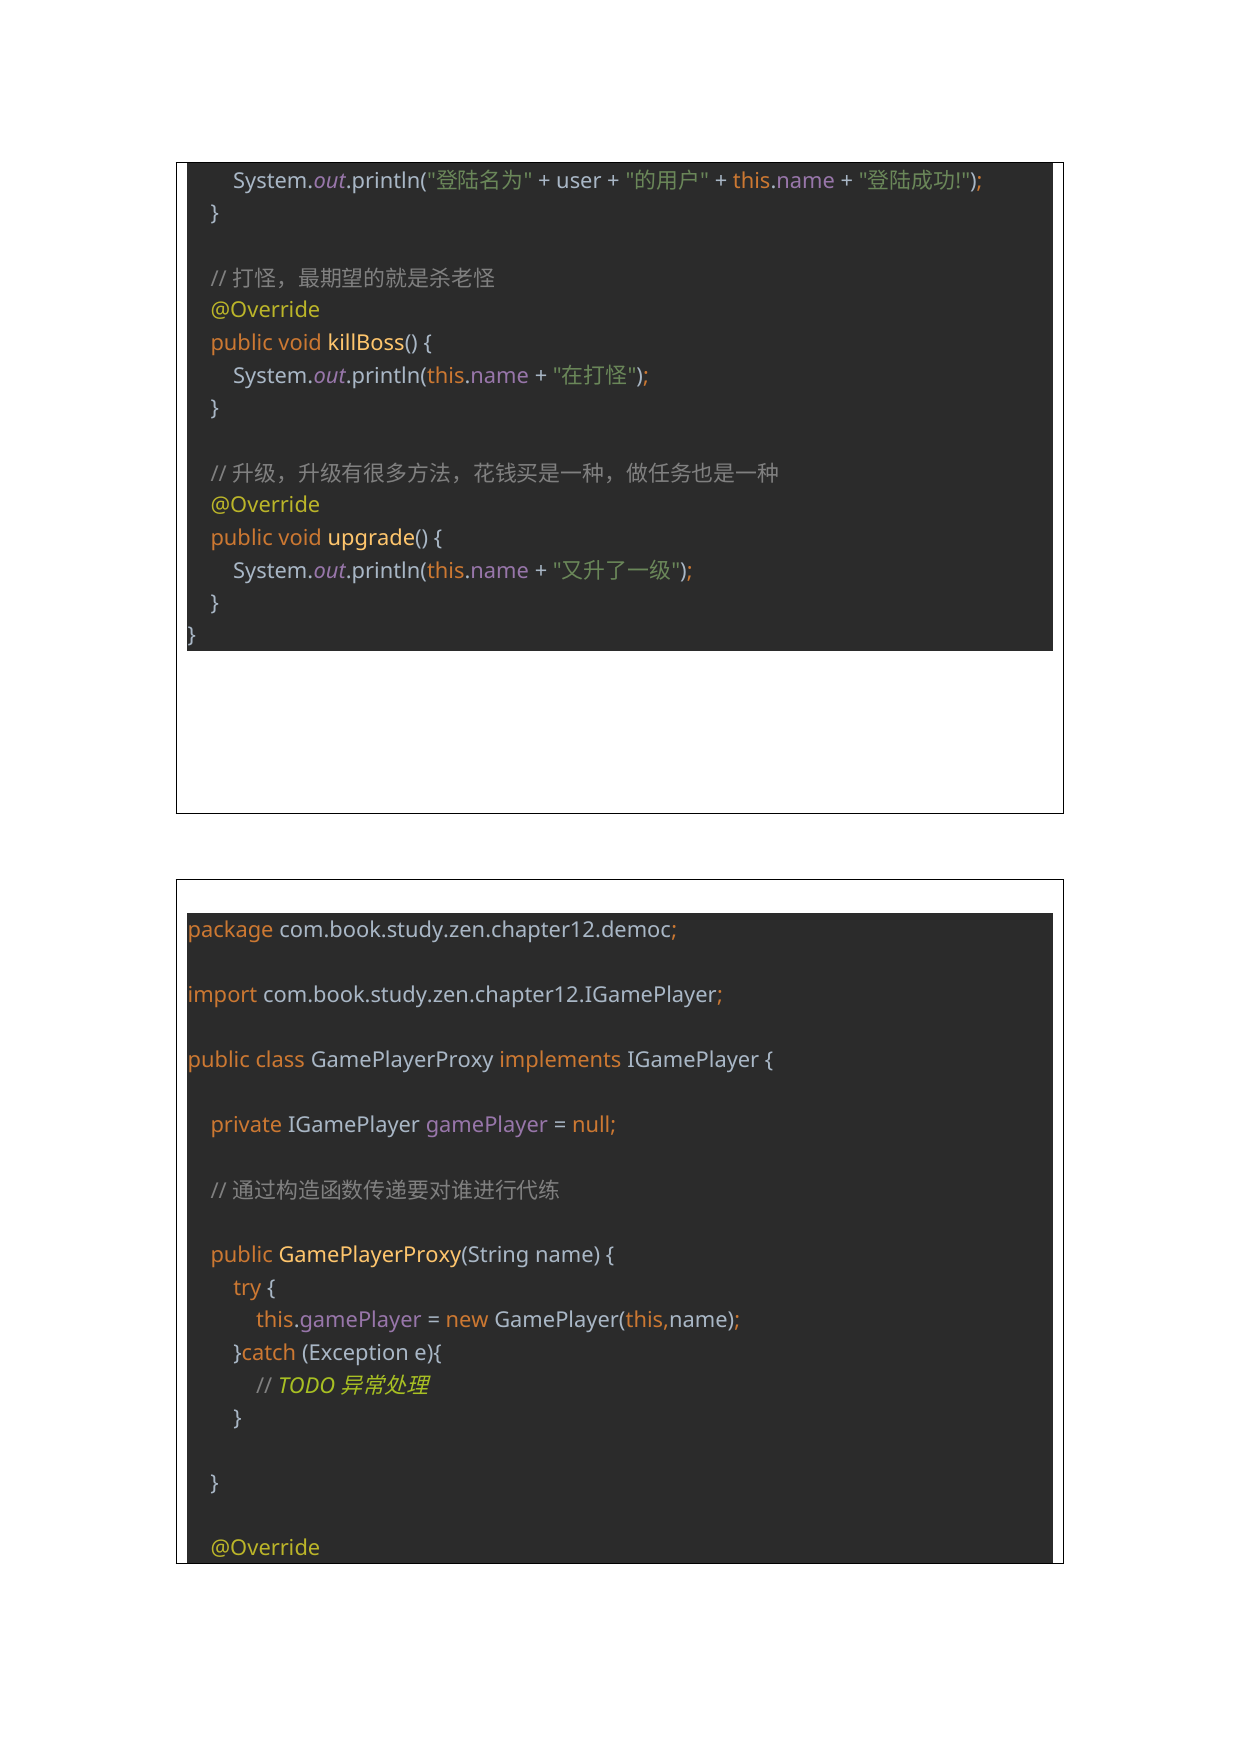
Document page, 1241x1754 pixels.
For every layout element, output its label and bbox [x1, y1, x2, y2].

table_header [177, 880, 1063, 1563]
table_header [177, 163, 1063, 813]
